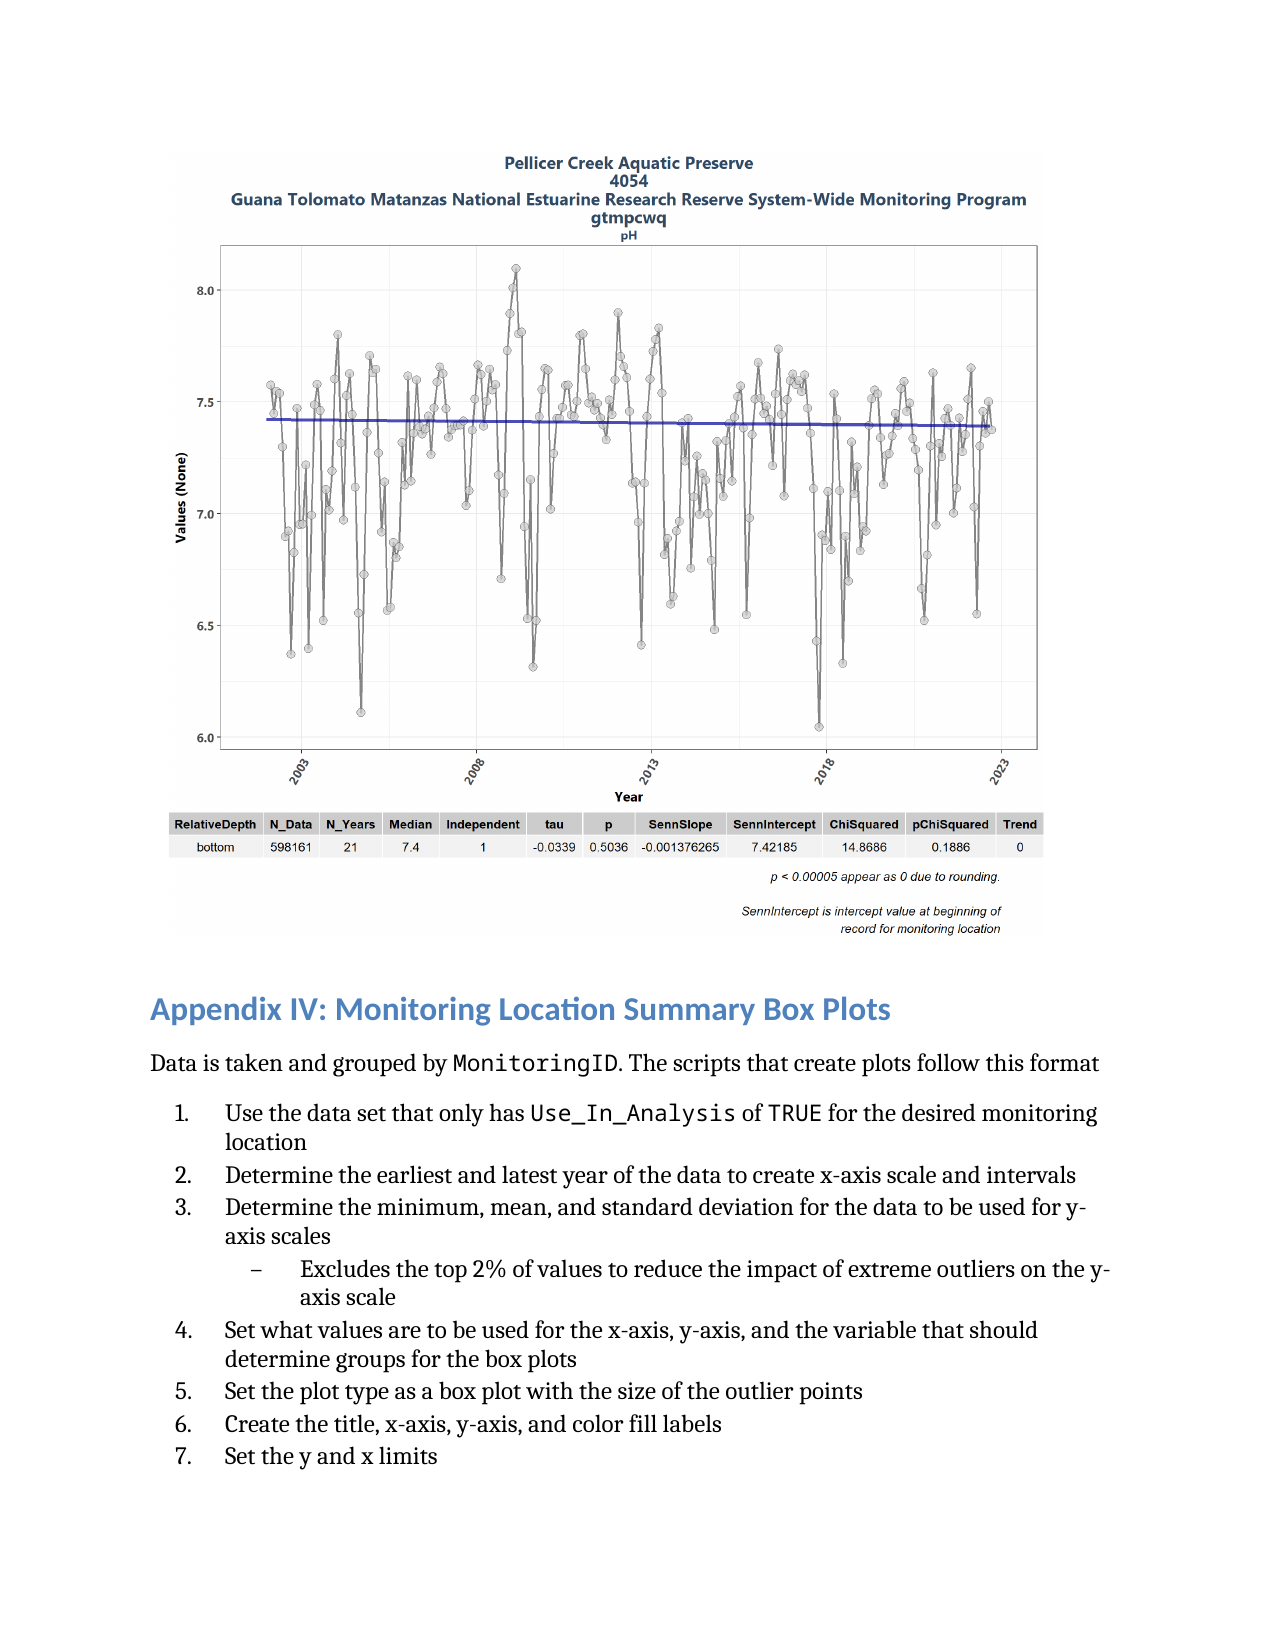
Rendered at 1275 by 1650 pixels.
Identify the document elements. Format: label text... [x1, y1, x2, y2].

list Set what values are to be used for the x-axis, y-axis, and the variable that should determine groups for the box plots [175, 1316, 1125, 1373]
list Excludes the top 2% of values to reduce the impact of extreme outliers on the y-axis scale [250, 1254, 1125, 1312]
picture [168, 150, 1044, 938]
text Data is taken and grouped by MonitoringID. The scripts that create plots follow this format [150, 1047, 1125, 1078]
list Use the data set that only has Use_In_Analysis of TRUE for the desired monitoring location [175, 1097, 1125, 1157]
list Determine the earliest and latest year of the data to create x-axis scale and intervals [175, 1161, 1125, 1189]
list Set the plot type as a box plot with the size of the outlier points [175, 1377, 1125, 1406]
subtitle Appendix IV: Monitoring Location Summary Box Plots [150, 987, 1125, 1028]
list Set the y and x limits [175, 1442, 1125, 1471]
list Determine the minimum, mean, and standard deviation for the data to be used for y-axis scales [175, 1193, 1125, 1251]
list Create the title, x-axis, y-axis, and color fill labels [175, 1409, 1125, 1438]
